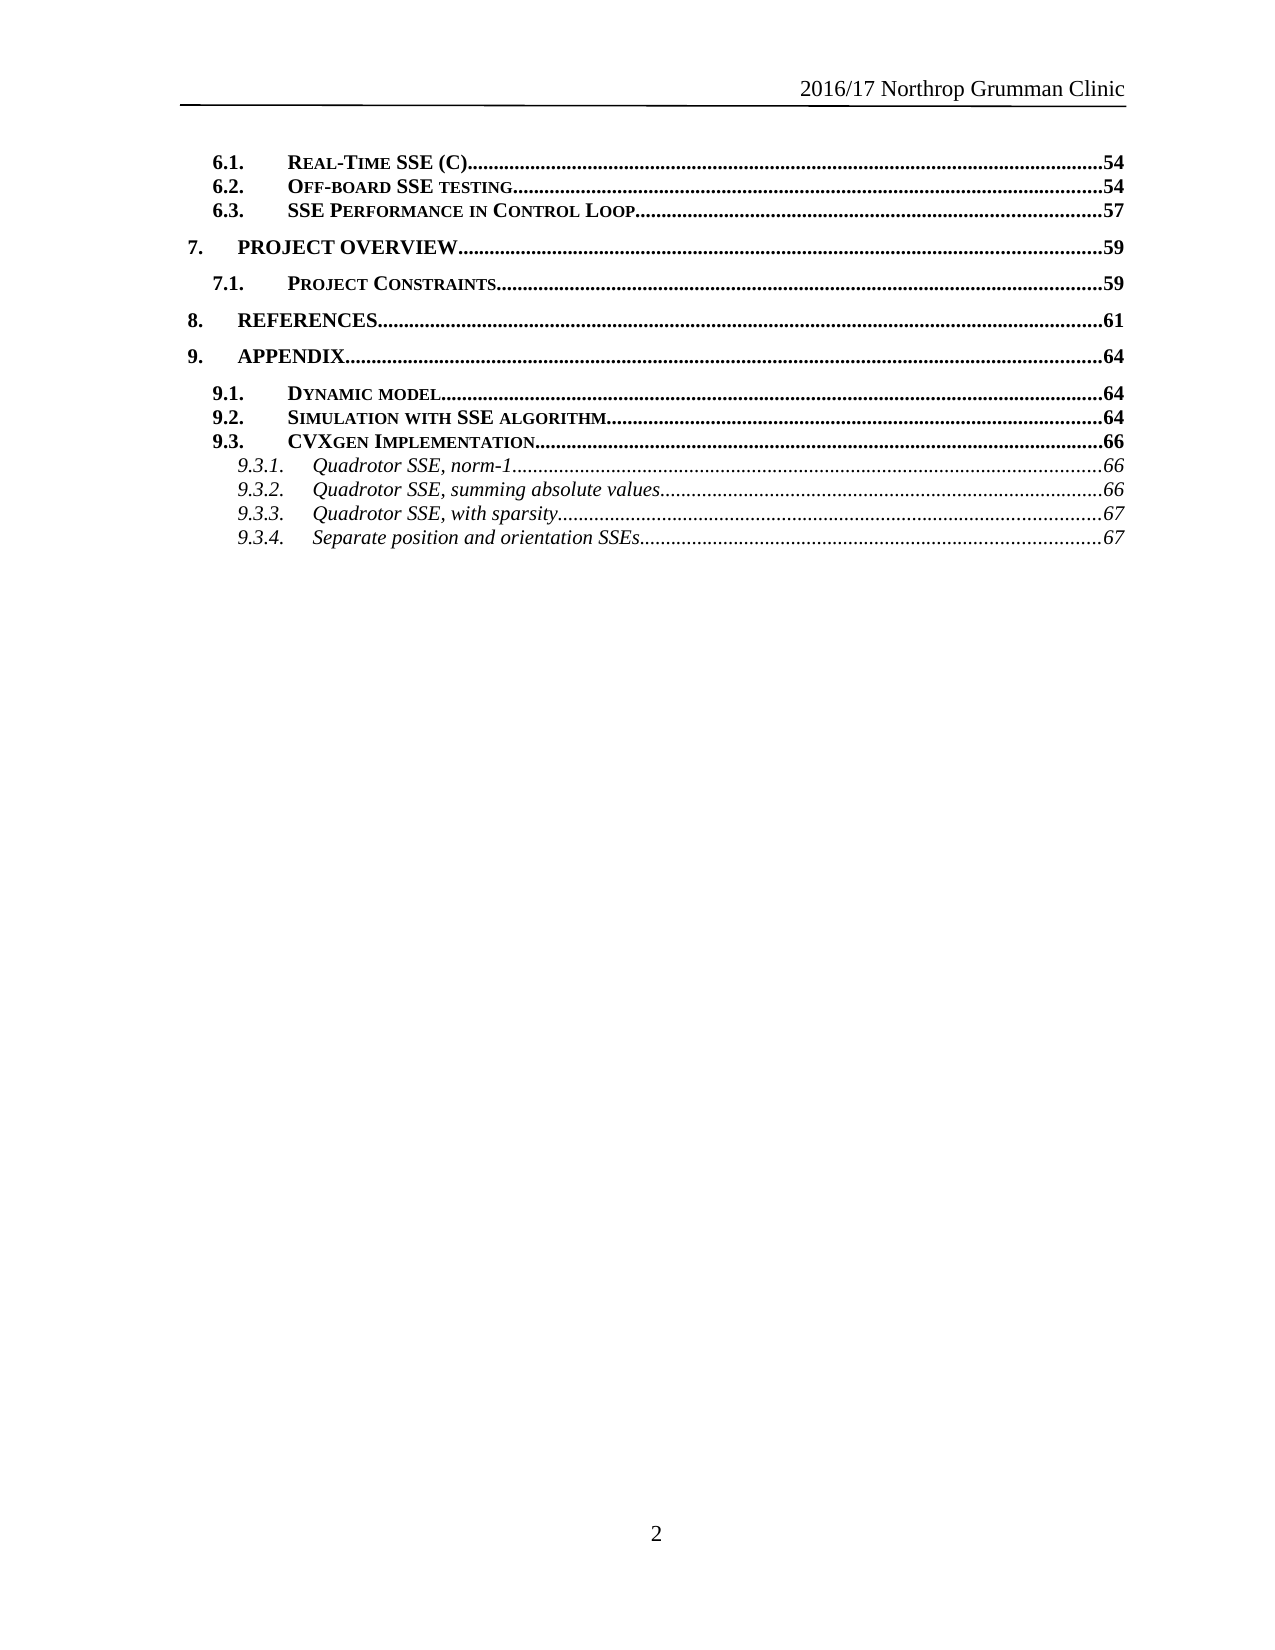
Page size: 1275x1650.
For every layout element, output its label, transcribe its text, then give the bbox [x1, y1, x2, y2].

text 9.1. Dynamic model 64 [212, 381, 1125, 405]
text 6.1. Real-Time SSE (C) 54 [212, 150, 1125, 174]
text 7. Project overview 59 [187, 235, 1125, 259]
text 7.1. Project Constraints 59 [212, 271, 1125, 295]
text 9.3.2. Quadrotor SSE, summing absolute values 66 [237, 477, 1125, 501]
text 9.3. CVXgen Implementation 66 [212, 429, 1125, 453]
text 9.3.1. Quadrotor SSE, norm-1 66 [237, 453, 1125, 477]
text 9.2. Simulation with SSE algorithm 64 [212, 405, 1125, 429]
text 8. References 61 [187, 308, 1125, 332]
text 9.3.4. Separate position and orientation SSEs 67 [237, 525, 1125, 549]
text 6.2. Off-board SSE testing 54 [212, 174, 1125, 198]
text 9.3.3. Quadrotor SSE, with sparsity 67 [237, 501, 1125, 525]
text 6.3. SSE Performance in Control Loop 57 [212, 198, 1125, 222]
text 9. Appendix 64 [187, 344, 1125, 368]
